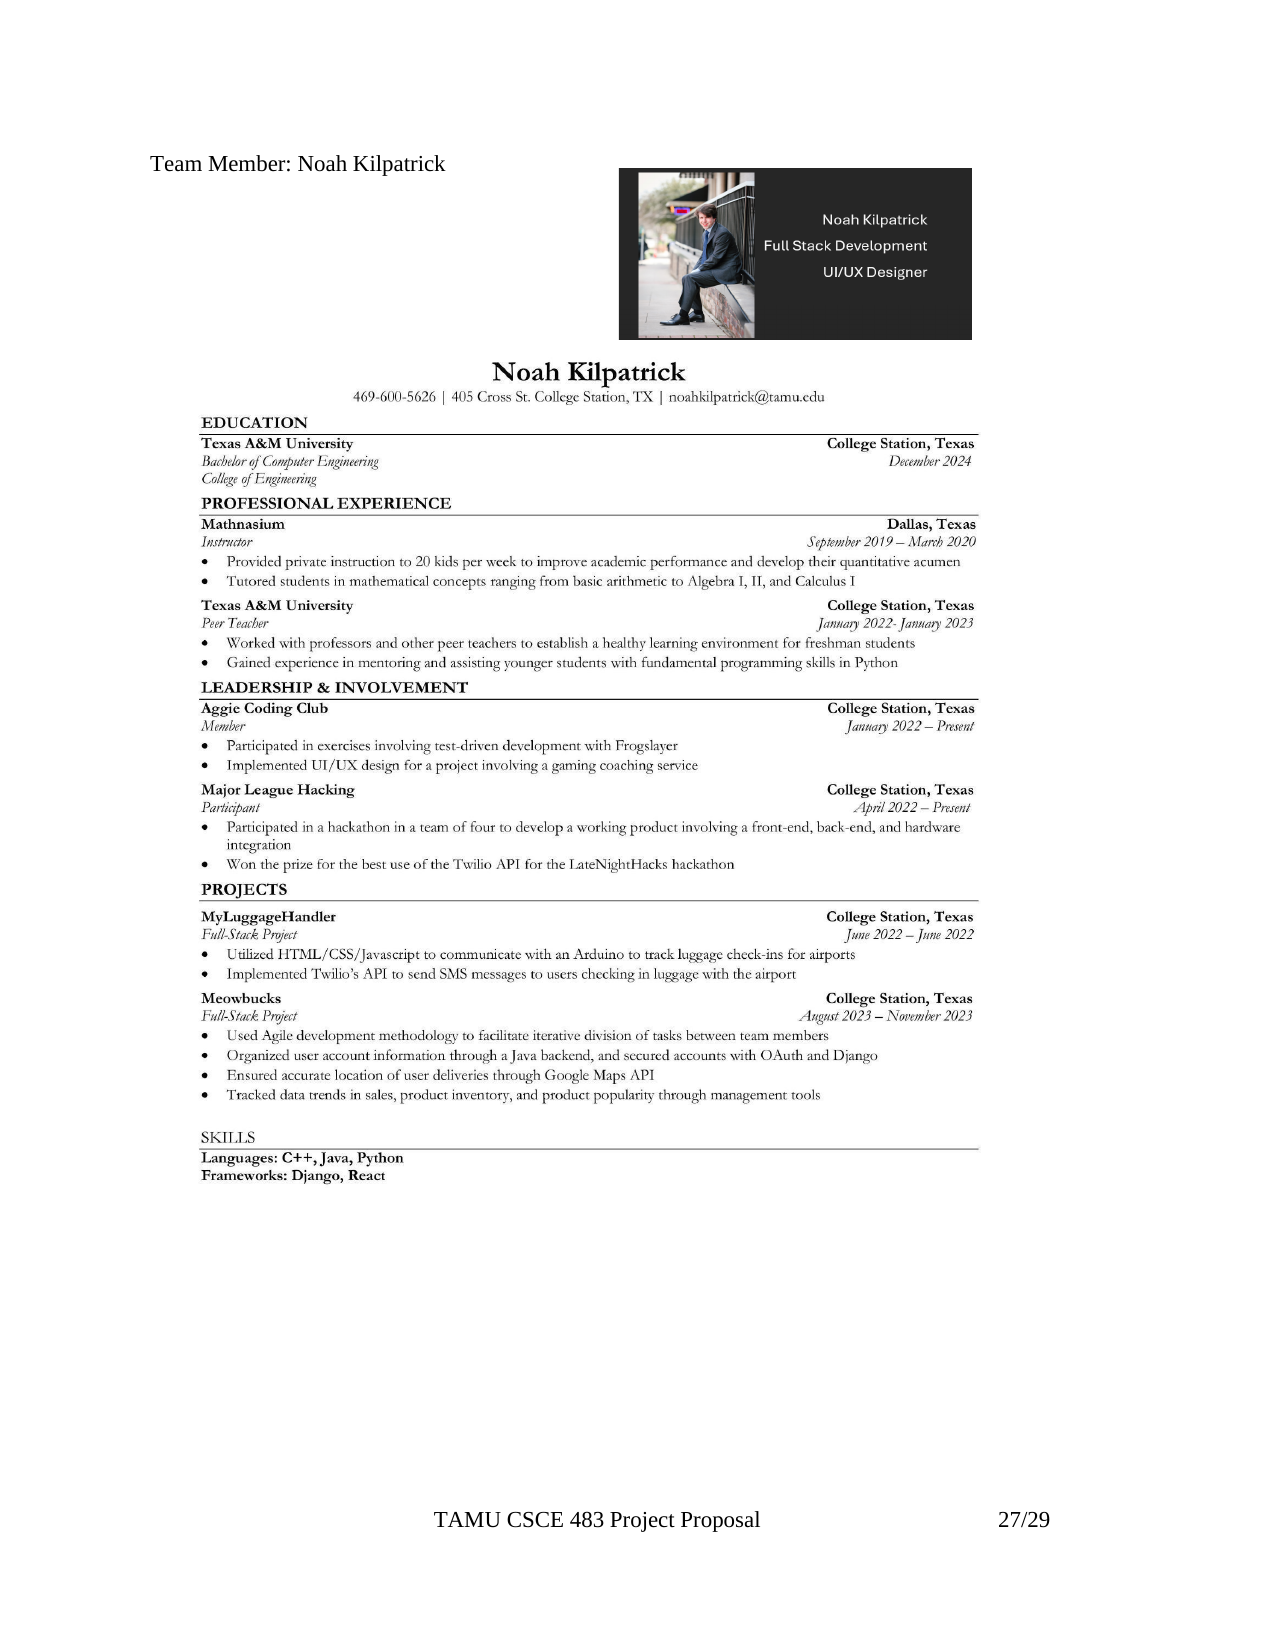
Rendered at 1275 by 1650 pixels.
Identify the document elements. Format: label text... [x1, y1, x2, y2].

picture [150, 168, 1015, 1424]
text Team Member: Noah Kilpatrick [150, 150, 1125, 176]
